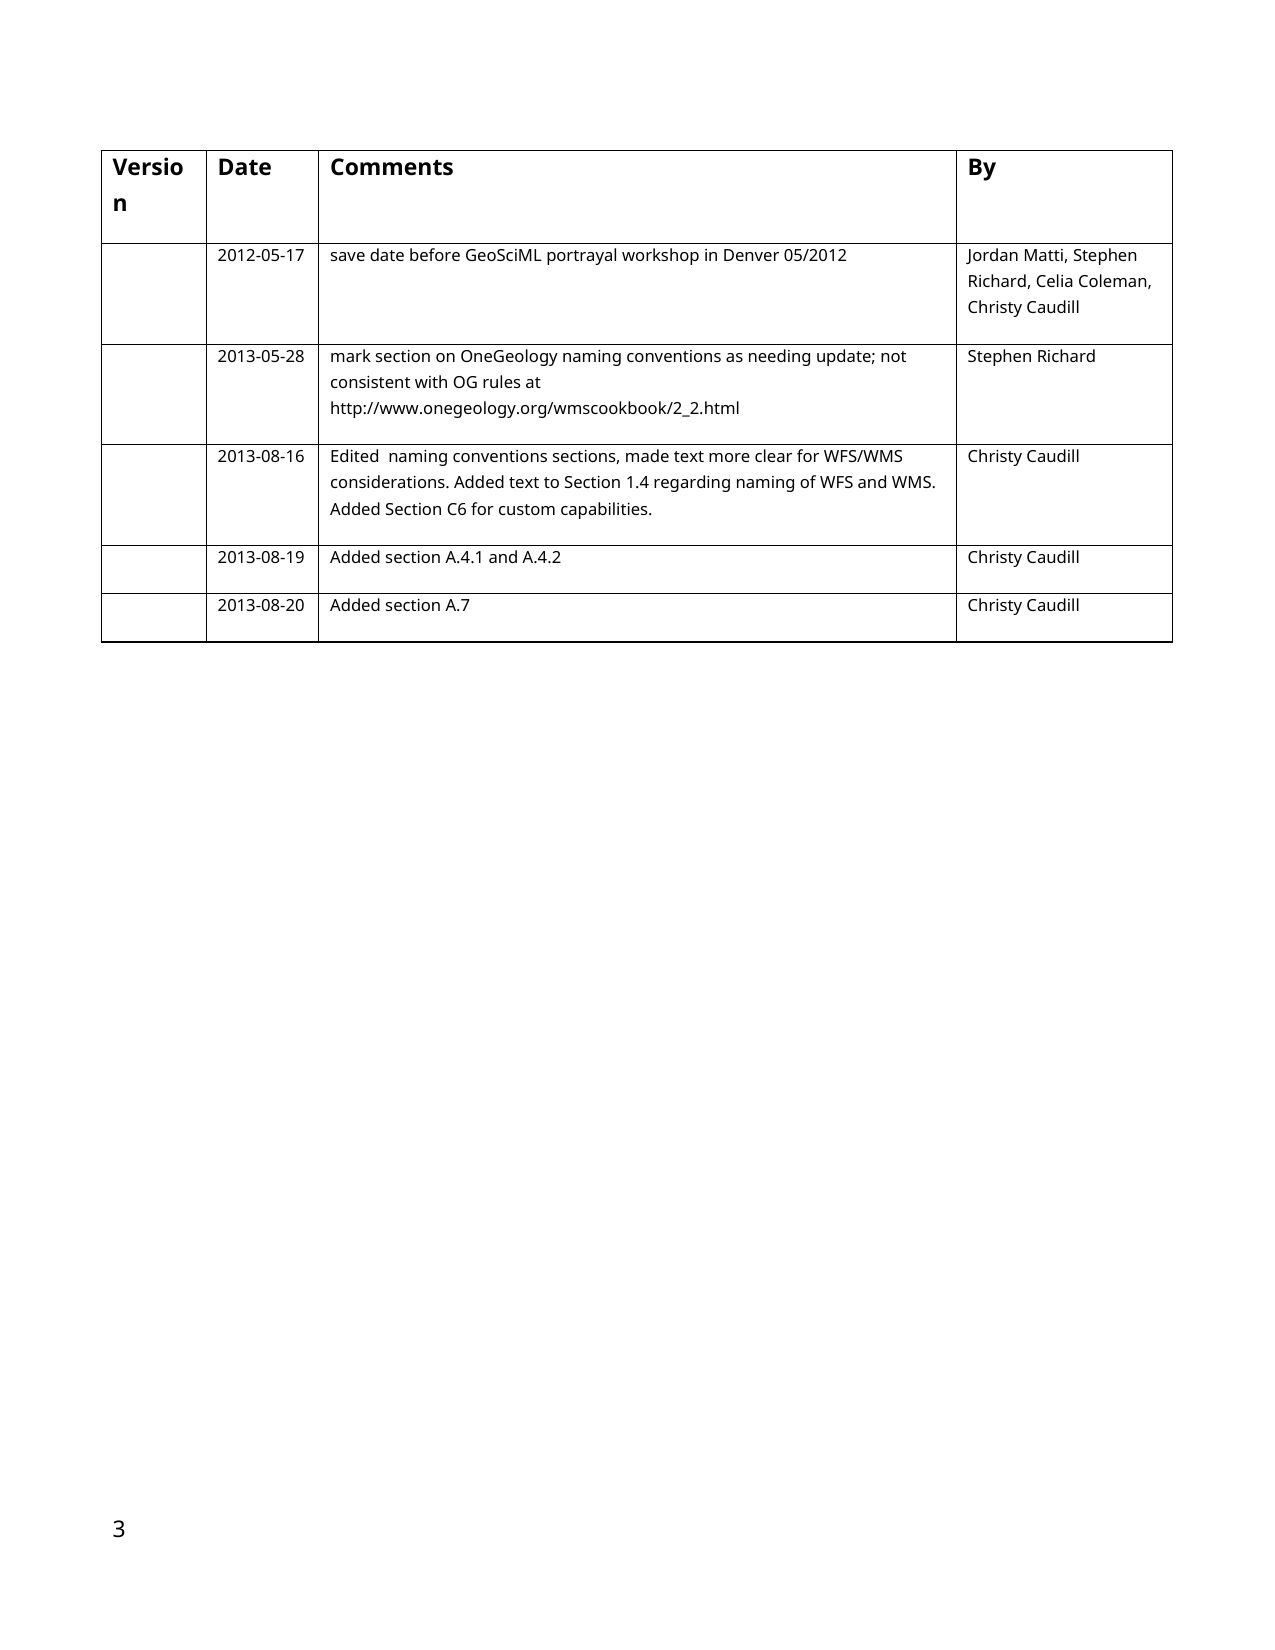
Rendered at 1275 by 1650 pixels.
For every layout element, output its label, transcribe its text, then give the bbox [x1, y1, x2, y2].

table_cell [102, 546, 206, 593]
table_cell Edited naming conventions sections, made text more clear for WFS/WMS considerations. Added text to Section 1.4 regarding naming of WFS and WMS. Added Section C6 for custom capabilities. [319, 445, 956, 544]
table_cell mark section on OneGeology naming conventions as needing update; not consistent with OG rules at http://www.onegeology.org/wmscookbook/2_2.html [319, 345, 956, 444]
table_cell Stephen Richard [957, 345, 1172, 444]
table_cell Jordan Matti, Stephen Richard, Celia Coleman, Christy Caudill [957, 244, 1172, 343]
table_cell [102, 244, 206, 343]
table_cell Christy Caudill [957, 594, 1172, 641]
table_header By [957, 151, 1172, 243]
table_cell [102, 594, 206, 641]
table_cell 2013-08-16 [207, 445, 318, 544]
table_header Date [207, 151, 318, 243]
table_cell Christy Caudill [957, 546, 1172, 593]
table_cell save date before GeoSciML portrayal workshop in Denver 05/2012 [319, 244, 956, 343]
table_cell 2013-08-20 [207, 594, 318, 641]
table_cell Added section A.4.1 and A.4.2 [319, 546, 956, 593]
table_header Version [102, 151, 206, 243]
table_cell 2013-05-28 [207, 345, 318, 444]
table_cell [102, 445, 206, 544]
table_cell 2013-08-19 [207, 546, 318, 593]
table_cell [102, 345, 206, 444]
table_cell Added section A.7 [319, 594, 956, 641]
table_header Comments [319, 151, 956, 243]
table_cell 2012-05-17 [207, 244, 318, 343]
table_cell Christy Caudill [957, 445, 1172, 544]
